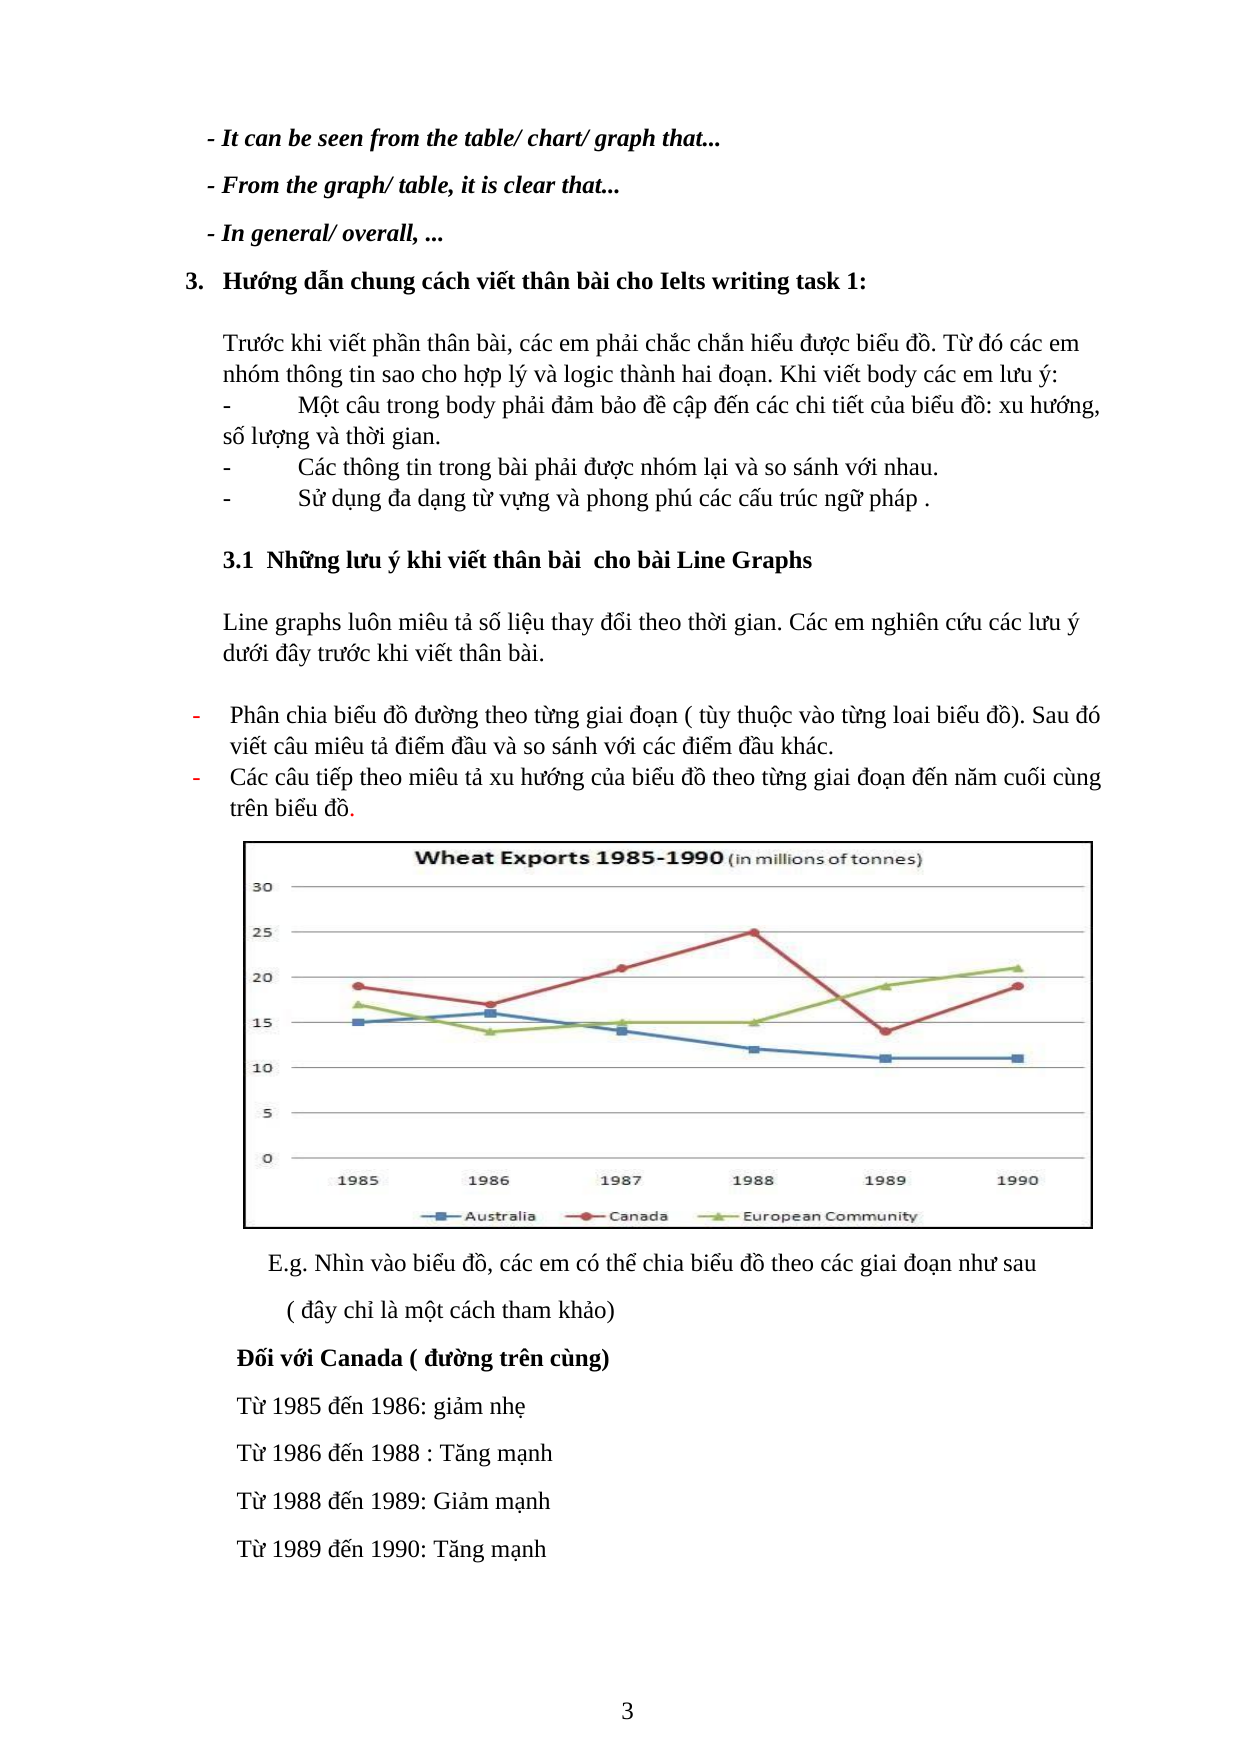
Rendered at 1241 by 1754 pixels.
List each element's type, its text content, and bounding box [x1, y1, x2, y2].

text ( đây chỉ là một cách tham khảo) [148, 1295, 1107, 1324]
text 3.1 Những lưu ý khi viết thân bài cho bài Line Graphs [223, 545, 1107, 574]
text Line graphs luôn miêu tả số liệu thay đổi theo thời gian. Các em nghiên cứu các lưu ý dưới đây trước khi viết thân bài. [223, 607, 1107, 667]
text - It can be seen from the table/ chart/ graph that... [207, 123, 1107, 151]
text Từ 1985 đến 1986: giảm nhẹ [148, 1391, 1107, 1419]
list Phân chia biểu đồ đường theo từng giai đoạn ( tùy thuộc vào từng loai biểu đồ). Sau đó viết câu miêu tả điểm đầu và so sánh với các điểm đầu khác. [192, 700, 1107, 760]
text Đối với Canada ( đường trên cùng) [148, 1343, 1107, 1372]
text - Một câu trong body phải đảm bảo đề cập đến các chi tiết của biểu đồ: xu hướng, số lượng và thời gian. [223, 390, 1107, 450]
text Trước khi viết phần thân bài, các em phải chắc chắn hiểu được biểu đồ. Từ đó các em nhóm thông tin sao cho hợp lý và logic thành hai đoạn. Khi viết body các em lưu ý: [223, 328, 1107, 388]
text Từ 1986 đến 1988 : Tăng mạnh [148, 1438, 1107, 1467]
text - Các thông tin trong bài phải được nhóm lại và so sánh với nhau. [223, 452, 1107, 481]
text Từ 1989 đến 1990: Tăng mạnh [148, 1534, 1107, 1563]
text - From the graph/ table, it is clear that... [207, 170, 1107, 199]
text Từ 1988 đến 1989: Giảm mạnh [148, 1486, 1107, 1515]
list Các câu tiếp theo miêu tả xu hướng của biểu đồ theo từng giai đoạn đến năm cuối cùng trên biểu đồ. [192, 762, 1107, 822]
picture [243, 841, 1093, 1229]
list Hướng dẫn chung cách viết thân bài cho Ielts writing task 1: [185, 266, 1107, 294]
text - Sử dụng đa dạng từ vựng và phong phú các cấu trúc ngữ pháp . [223, 483, 1107, 512]
text E.g. Nhìn vào biểu đồ, các em có thể chia biểu đồ theo các giai đoạn như sau [148, 1248, 1107, 1276]
text - In general/ overall, ... [207, 218, 1107, 247]
